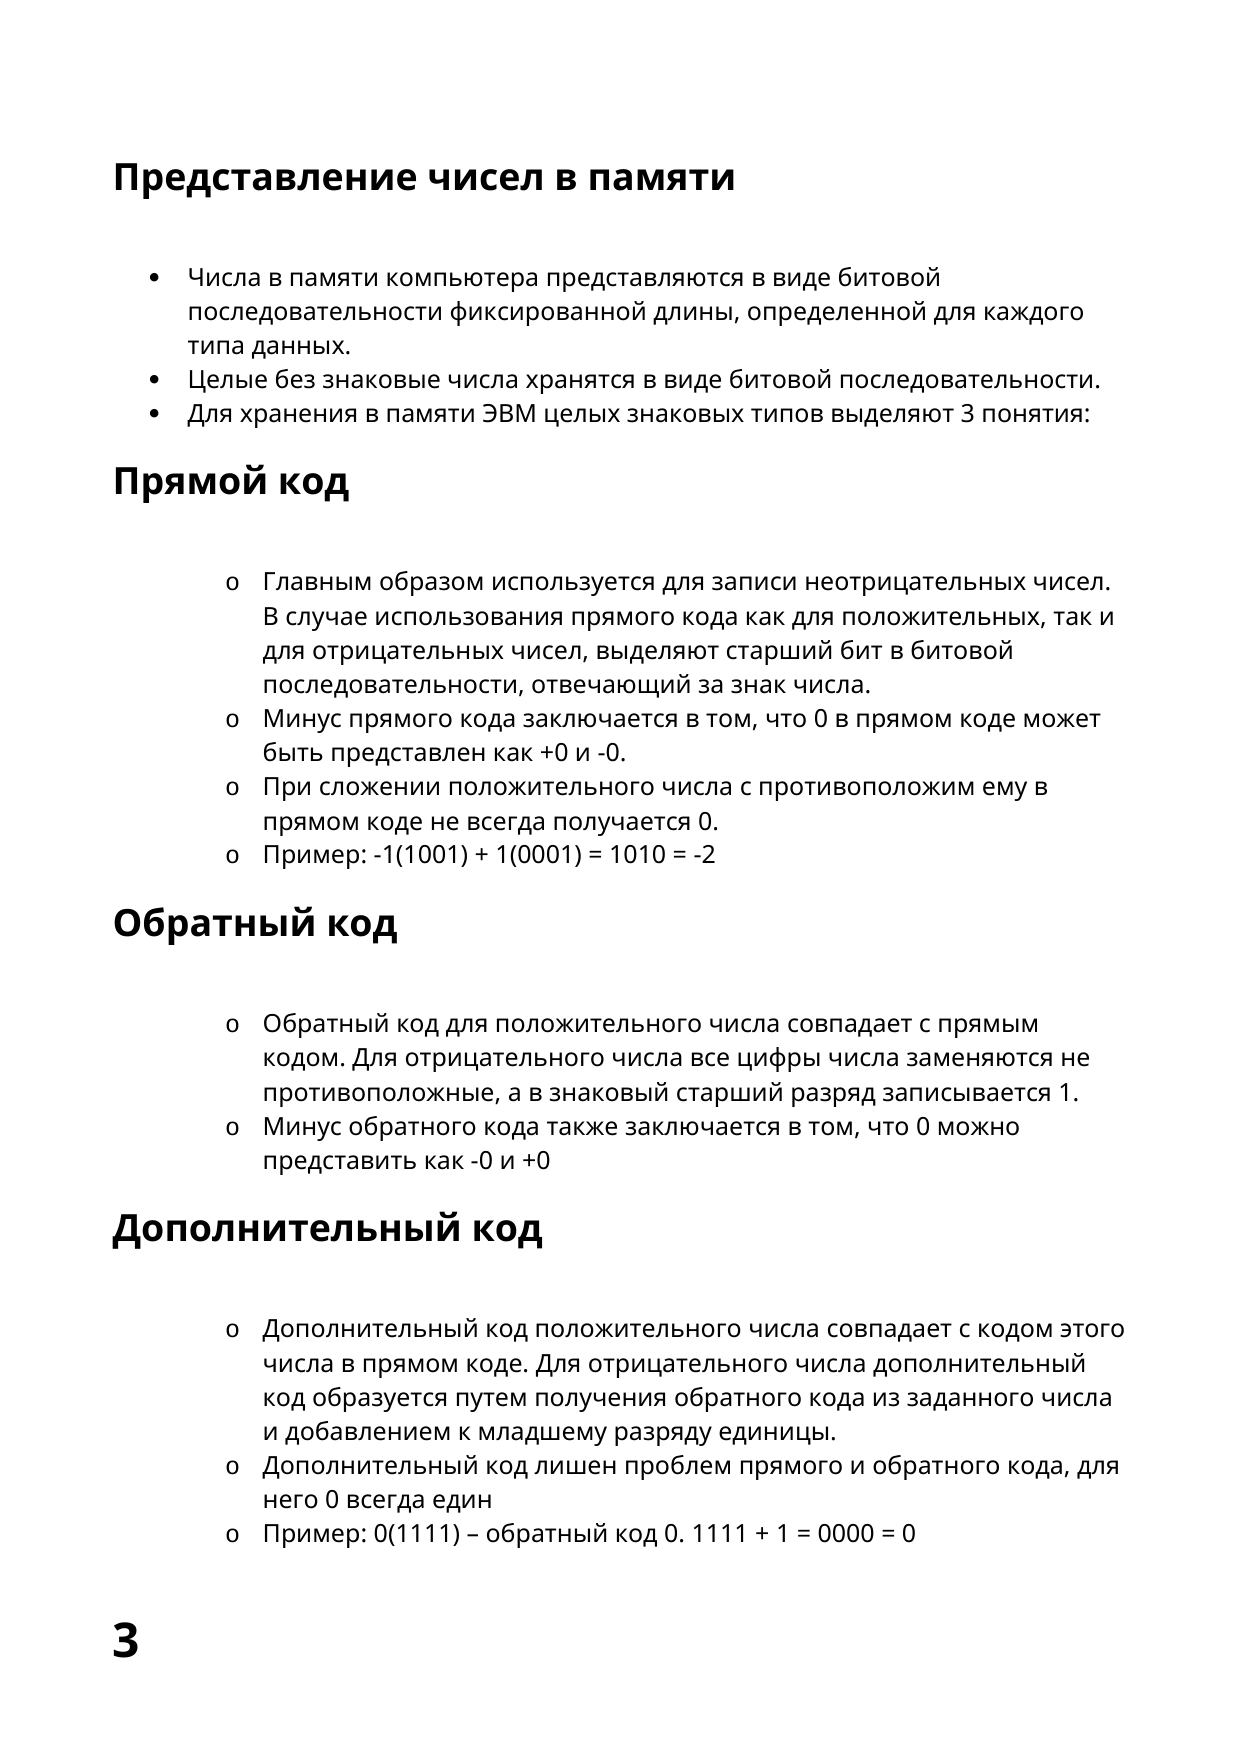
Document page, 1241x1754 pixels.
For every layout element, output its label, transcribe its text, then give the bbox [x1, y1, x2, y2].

subtitle Прямой код [112, 455, 1128, 506]
list Для хранения в памяти ЭВМ целых знаковых типов выделяют 3 понятия: [150, 396, 1128, 430]
list Дополнительный код лишен проблем прямого и обратного кода, для него 0 всегда един [225, 1447, 1128, 1516]
list Пример: 0(1111) – обратный код 0. 1111 + 1 = 0000 = 0 [225, 1516, 1128, 1550]
list При сложении положительного числа с противоположим ему в прямом коде не всегда получается 0. [225, 769, 1128, 837]
list Дополнительный код положительного числа совпадает с кодом этого числа в прямом коде. Для отрицательного числа дополнительный код образуется путем получения обратного кода из заданного числа и добавлением к младшему разряду единицы. [225, 1311, 1128, 1447]
list Обратный код для положительного числа совпадает с прямым кодом. Для отрицательного числа все цифры числа заменяются не противоположные, а в знаковый старший разряд записывается 1. [225, 1006, 1128, 1108]
subtitle Дополнительный код [112, 1202, 1128, 1253]
list Пример: -1(1001) + 1(0001) = 1010 = -2 [225, 837, 1128, 871]
list Минус обратного кода также заключается в том, что 0 можно представить как -0 и +0 [225, 1108, 1128, 1177]
subtitle Обратный код [112, 896, 1128, 947]
list Главным образом используется для записи неотрицательных чисел. В случае использования прямого кода как для положительных, так и для отрицательных чисел, выделяют старший бит в битовой последовательности, отвечающий за знак числа. [225, 564, 1128, 701]
subtitle Представление чисел в памяти [112, 150, 1128, 201]
list Целые без знаковые числа хранятся в виде битовой последовательности. [150, 362, 1128, 396]
list Минус прямого кода заключается в том, что 0 в прямом коде может быть представлен как +0 и -0. [225, 701, 1128, 769]
list Числа в памяти компьютера представляются в виде битовой последовательности фиксированной длины, определенной для каждого типа данных. [150, 259, 1128, 362]
